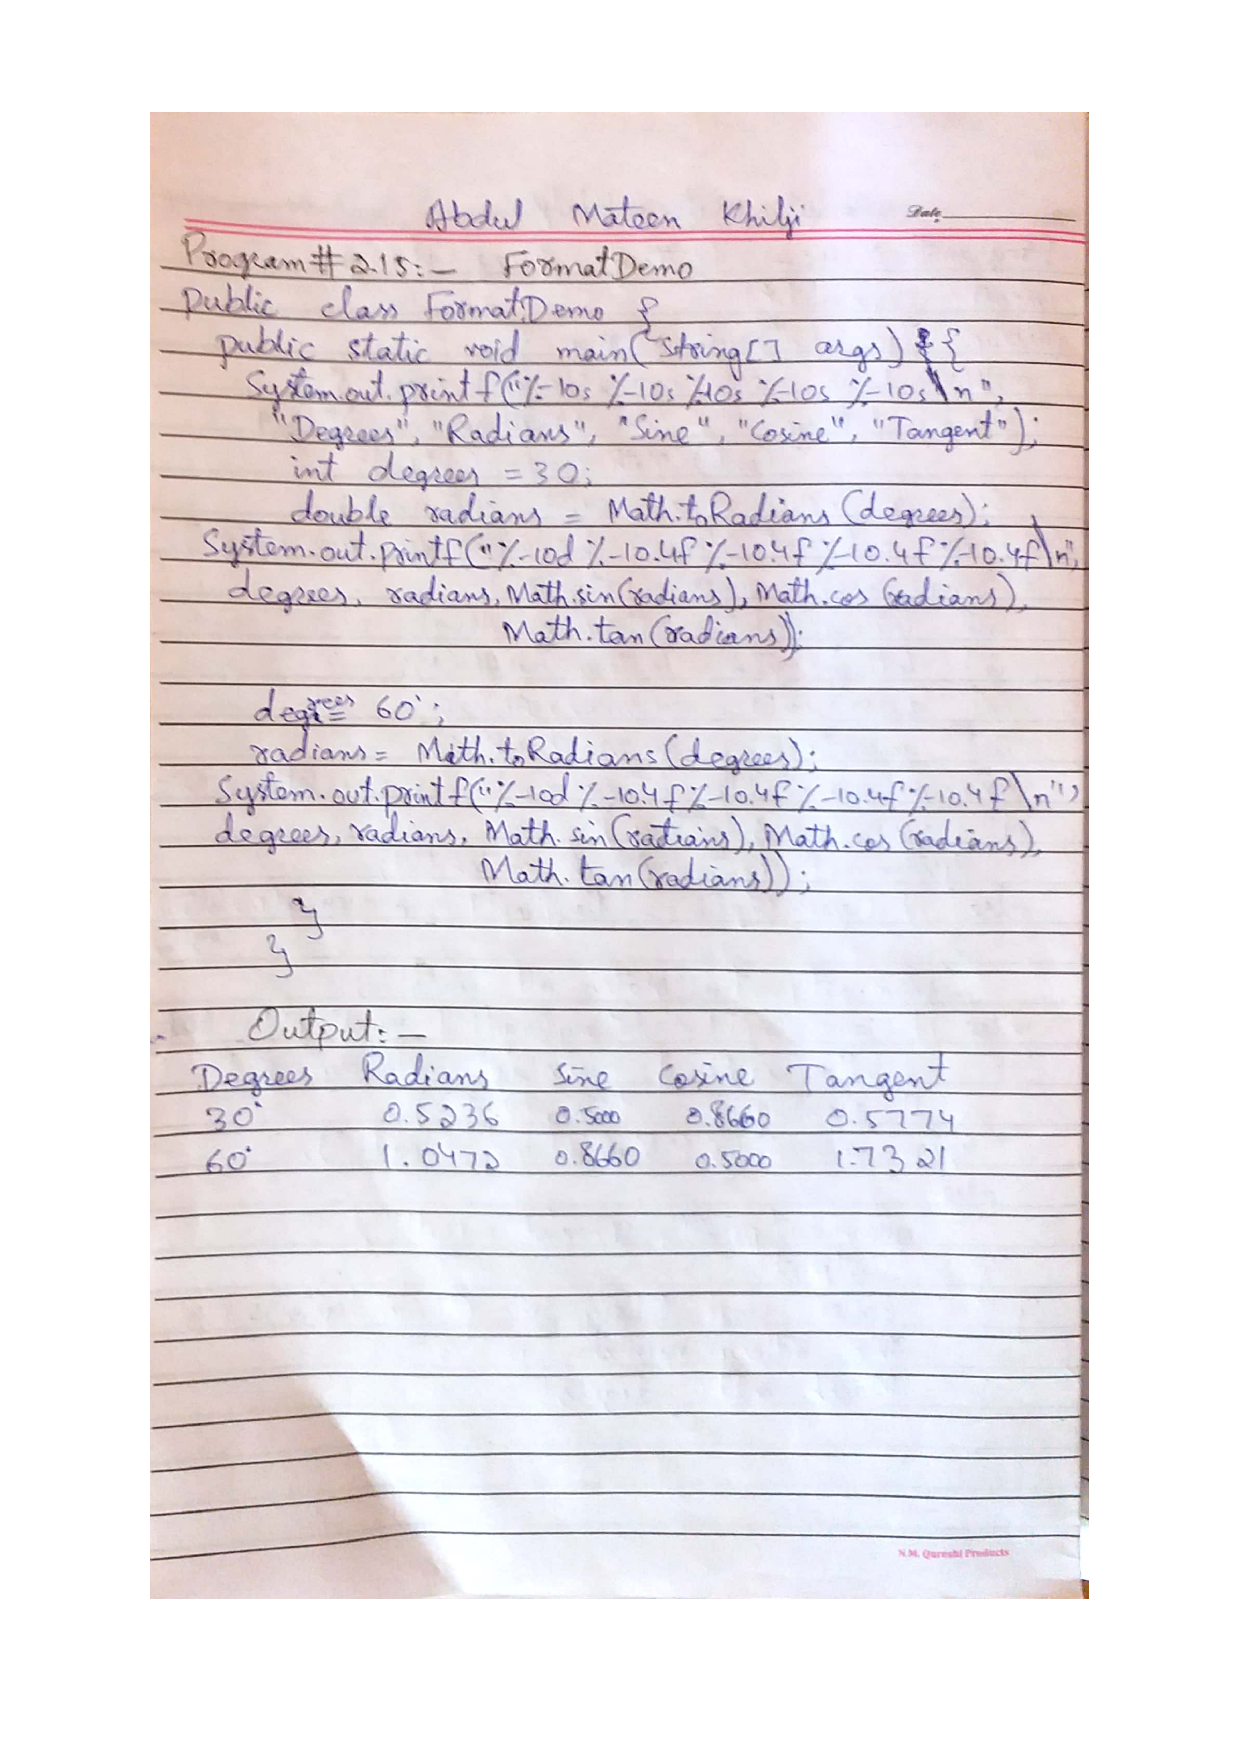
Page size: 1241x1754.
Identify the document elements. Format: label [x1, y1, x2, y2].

picture [150, 112, 1089, 1599]
